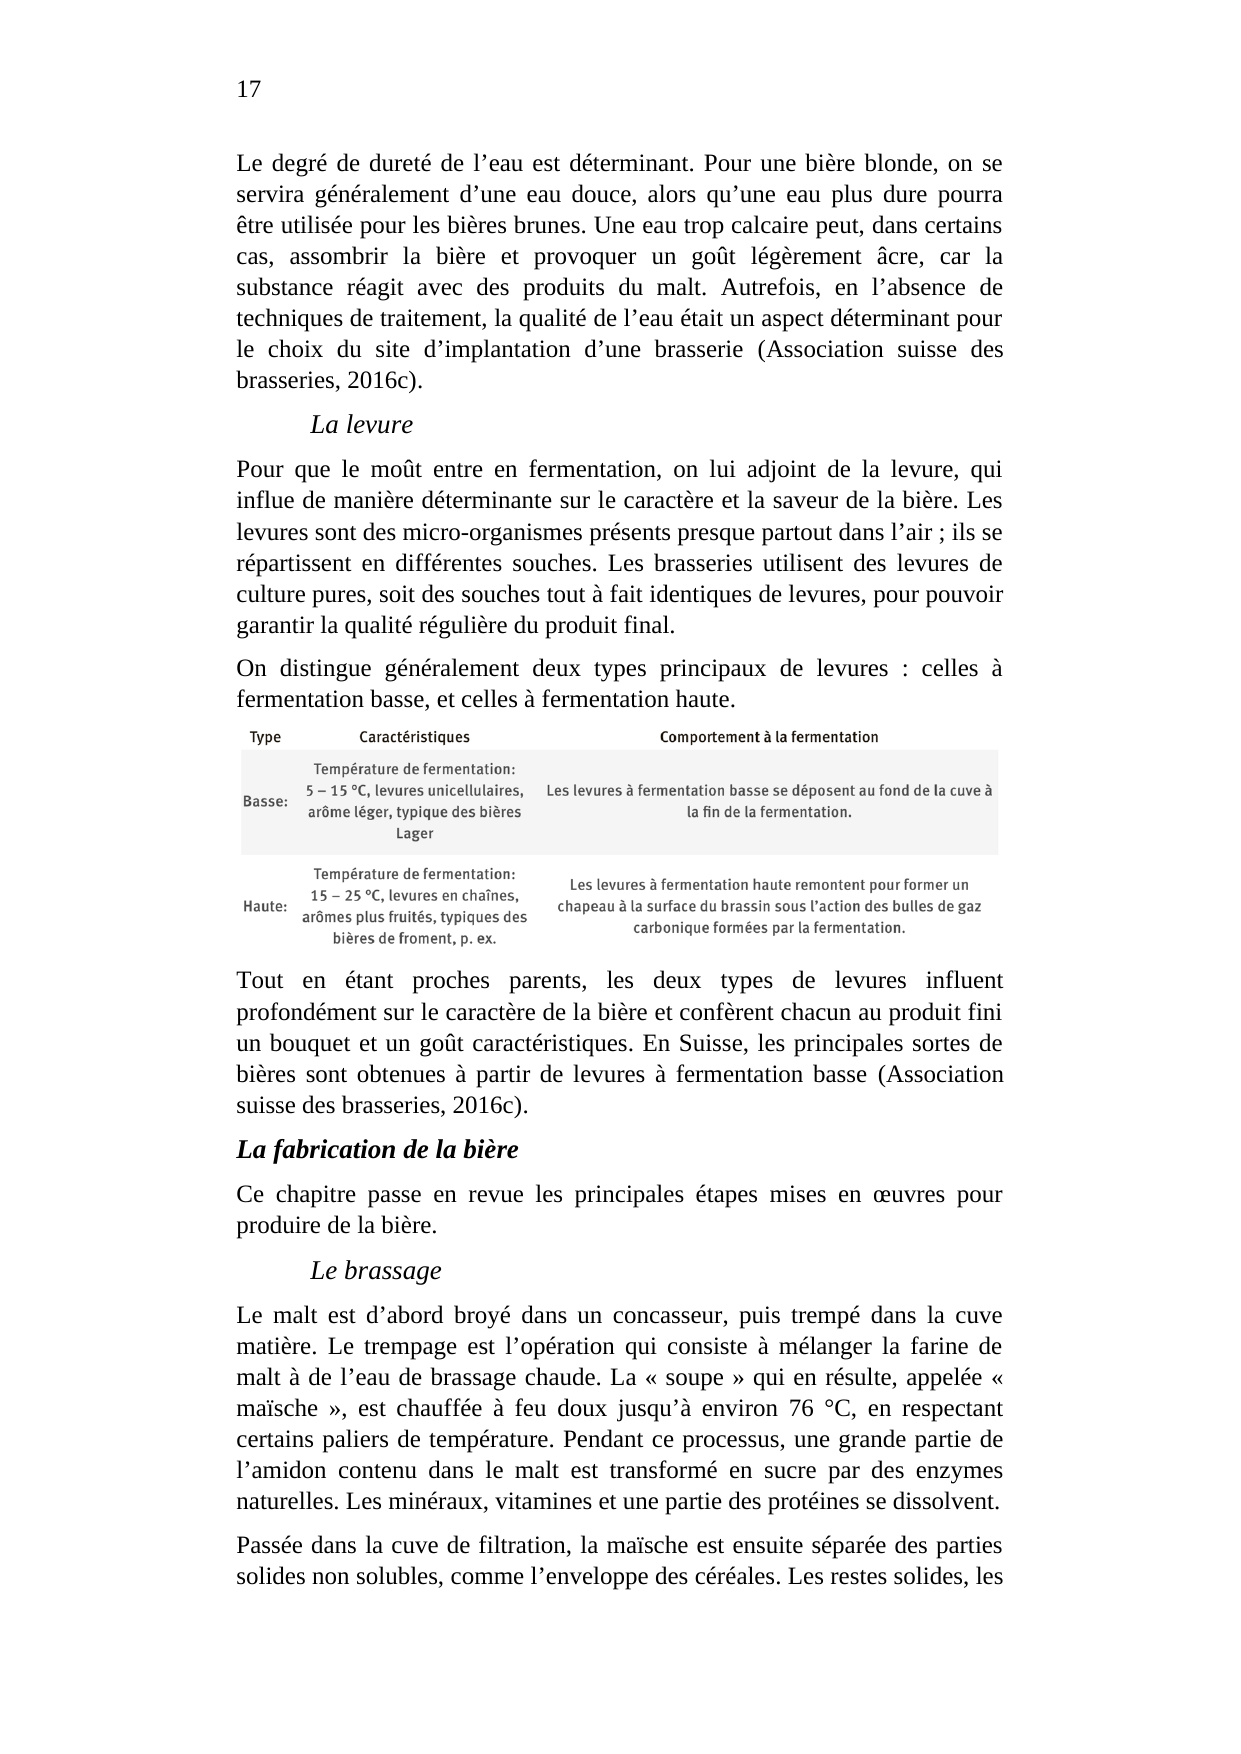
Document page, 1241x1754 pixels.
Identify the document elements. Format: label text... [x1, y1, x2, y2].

text La fabrication de la bière [236, 1133, 1004, 1164]
picture [236, 727, 1004, 951]
text Tout en étant proches parents, les deux types de levures influent profondément sur le caractère de la bière et confèrent chacun au produit fini un bouquet et un goût caractéristiques. En Suisse, les principales sortes de bières sont obtenues à partir de levures à fermentation basse (Association suisse des brasseries, 2016c). [236, 966, 1004, 1118]
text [236, 1530, 1004, 1589]
text On distingue généralement deux types principaux de levures : celles à fermentation basse, et celles à fermentation haute. [236, 653, 1004, 713]
text La levure [310, 408, 1004, 440]
text Le degré de dureté de l’eau est déterminant. Pour une bière blonde, on se servira généralement d’une eau douce, alors qu’une eau plus dure pourra être utilisée pour les bières brunes. Une eau trop calcaire peut, dans certains cas, assombrir la bière et provoquer un goût légèrement âcre, car la substance réagit avec des produits du malt. Autrefois, en l’absence de techniques de traitement, la qualité de l’eau était un aspect déterminant pour le choix du site d’implantation d’une brasserie (Association suisse des brasseries, 2016c). [236, 148, 1004, 394]
text Pour que le moût entre en fermentation, on lui adjoint de la levure, qui influe de manière déterminante sur le caractère et la saveur de la bière. Les levures sont des micro-organismes présents presque partout dans l’air ; ils se répartissent en différentes souches. Les brasseries utilisent des levures de culture pures, soit des souches tout à fait identiques de levures, pour pouvoir garantir la qualité régulière du produit final. [236, 454, 1004, 638]
text Ce chapitre passe en revue les principales étapes mises en œuvres pour produire de la bière. [236, 1179, 1004, 1239]
text Le malt est d’abord broyé dans un concasseur, puis trempé dans la cuve matière. Le trempage est l’opération qui consiste à mélanger la farine de malt à de l’eau de brassage chaude. La « soupe » qui en résulte, appelée « maïsche », est chauffée à feu doux jusqu’à environ 76 °C, en respectant certains paliers de température. Pendant ce processus, une grande partie de l’amidon contenu dans le malt est transformé en sucre par des enzymes naturelles. Les minéraux, vitamines et une partie des protéines se dissolvent. [236, 1300, 1004, 1515]
text Le brassage [310, 1254, 1004, 1285]
